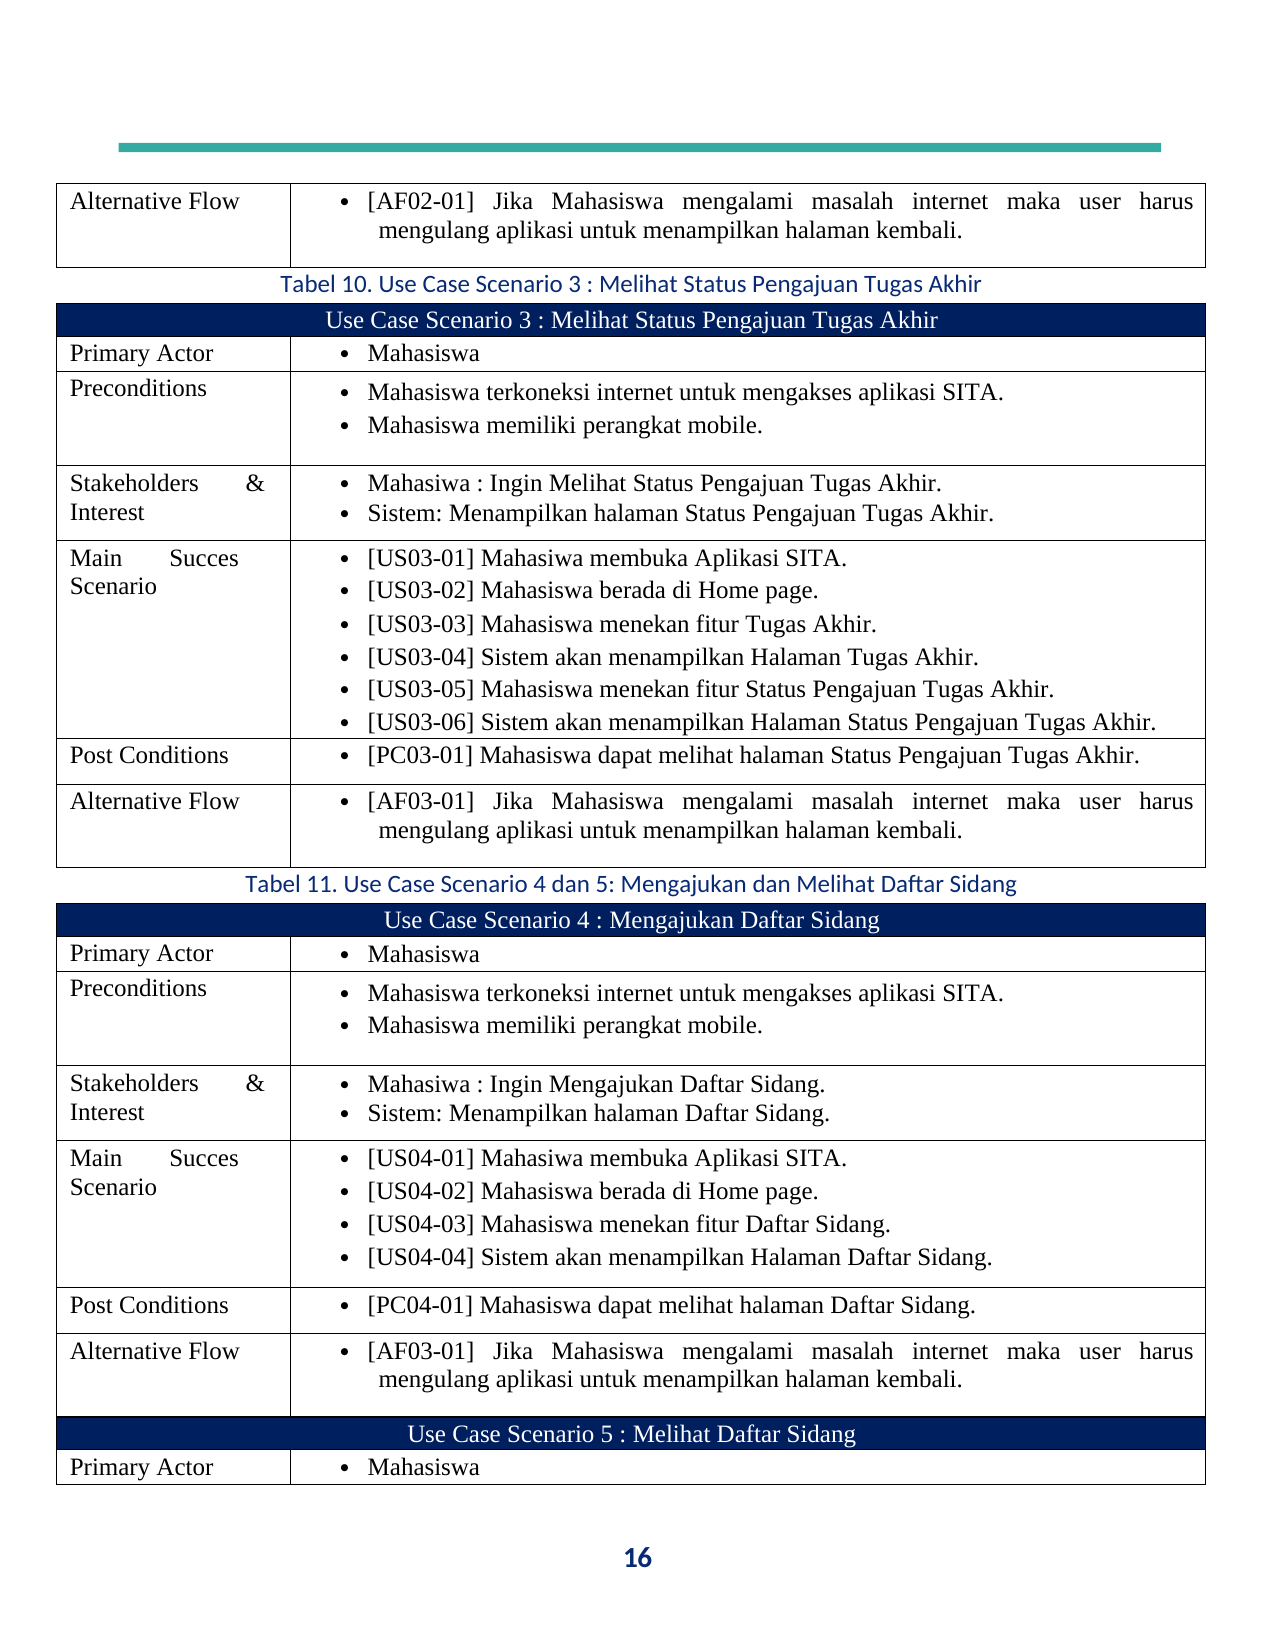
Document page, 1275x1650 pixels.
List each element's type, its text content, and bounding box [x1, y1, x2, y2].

text Tabel 10. Use Case Scenario 3 : Melihat Status Pengajuan Tugas Akhir [58, 268, 1204, 298]
table_cell Stakeholders & Interest [57, 1066, 290, 1140]
table_cell Alternative Flow [57, 184, 290, 267]
table_cell [PC04-01] Mahasiswa dapat melihat halaman Daftar Sidang. [291, 1288, 1205, 1333]
table_cell [PC03-01] Mahasiswa dapat melihat halaman Status Pengajuan Tugas Akhir. [291, 739, 1205, 783]
table_cell Primary Actor [57, 937, 290, 971]
table_cell [US04-01] Mahasiwa membuka Aplikasi SITA. [US04-02] Mahasiswa berada di Home page. [US04-03] Mahasiswa menekan fitur Daftar Sidang. [US04-04] Sistem akan menampilkan Halaman Daftar Sidang. [291, 1141, 1205, 1287]
table_cell Post Conditions [57, 739, 290, 783]
table_cell [AF03-01] Jika Mahasiswa mengalami masalah internet maka user harus mengulang aplikasi untuk menampilkan halaman kembali. [291, 1334, 1205, 1416]
table_cell Alternative Flow [57, 1334, 290, 1416]
table_cell Main Succes Scenario [57, 541, 290, 738]
table_cell [AF03-01] Jika Mahasiswa mengalami masalah internet maka user harus mengulang aplikasi untuk menampilkan halaman kembali. [291, 785, 1205, 867]
table_cell Mahasiswa [291, 937, 1205, 971]
table_cell Primary Actor [57, 1450, 290, 1484]
table_cell Mahasiwa : Ingin Melihat Status Pengajuan Tugas Akhir. Sistem: Menampilkan halaman Status Pengajuan Tugas Akhir. [291, 466, 1205, 540]
table_cell Mahasiswa terkoneksi internet untuk mengakses aplikasi SITA. Mahasiswa memiliki perangkat mobile. [291, 372, 1205, 465]
table_cell Primary Actor [57, 337, 290, 371]
table_cell Mahasiswa [291, 1450, 1205, 1484]
table_header Use Case Scenario 4 : Mengajukan Daftar Sidang [57, 904, 1205, 936]
table_cell Alternative Flow [57, 785, 290, 867]
table_cell Preconditions [57, 972, 290, 1065]
table_cell Main Succes Scenario [57, 1141, 290, 1287]
table_cell Post Conditions [57, 1288, 290, 1333]
table_cell Mahasiwa : Ingin Mengajukan Daftar Sidang. Sistem: Menampilkan halaman Daftar Sidang. [291, 1066, 1205, 1140]
table_cell [AF02-01] Jika Mahasiswa mengalami masalah internet maka user harus mengulang aplikasi untuk menampilkan halaman kembali. [291, 184, 1205, 267]
table_cell Use Case Scenario 5 : Melihat Daftar Sidang [57, 1418, 1205, 1449]
table_cell Mahasiswa [291, 337, 1205, 371]
table_cell [US03-01] Mahasiwa membuka Aplikasi SITA. [US03-02] Mahasiswa berada di Home page. [US03-03] Mahasiswa menekan fitur Tugas Akhir. [US03-04] Sistem akan menampilkan Halaman Tugas Akhir. [US03-05] Mahasiswa menekan fitur Status Pengajuan Tugas Akhir. [US03-06] Sistem akan menampilkan Halaman Status Pengajuan Tugas Akhir. [291, 541, 1205, 738]
table_header Use Case Scenario 3 : Melihat Status Pengajuan Tugas Akhir [57, 304, 1205, 336]
table_cell Stakeholders & Interest [57, 466, 290, 540]
table_cell Mahasiswa terkoneksi internet untuk mengakses aplikasi SITA. Mahasiswa memiliki perangkat mobile. [291, 972, 1205, 1065]
table_cell Preconditions [57, 372, 290, 465]
text Tabel 11. Use Case Scenario 4 dan 5: Mengajukan dan Melihat Daftar Sidang [58, 868, 1204, 898]
